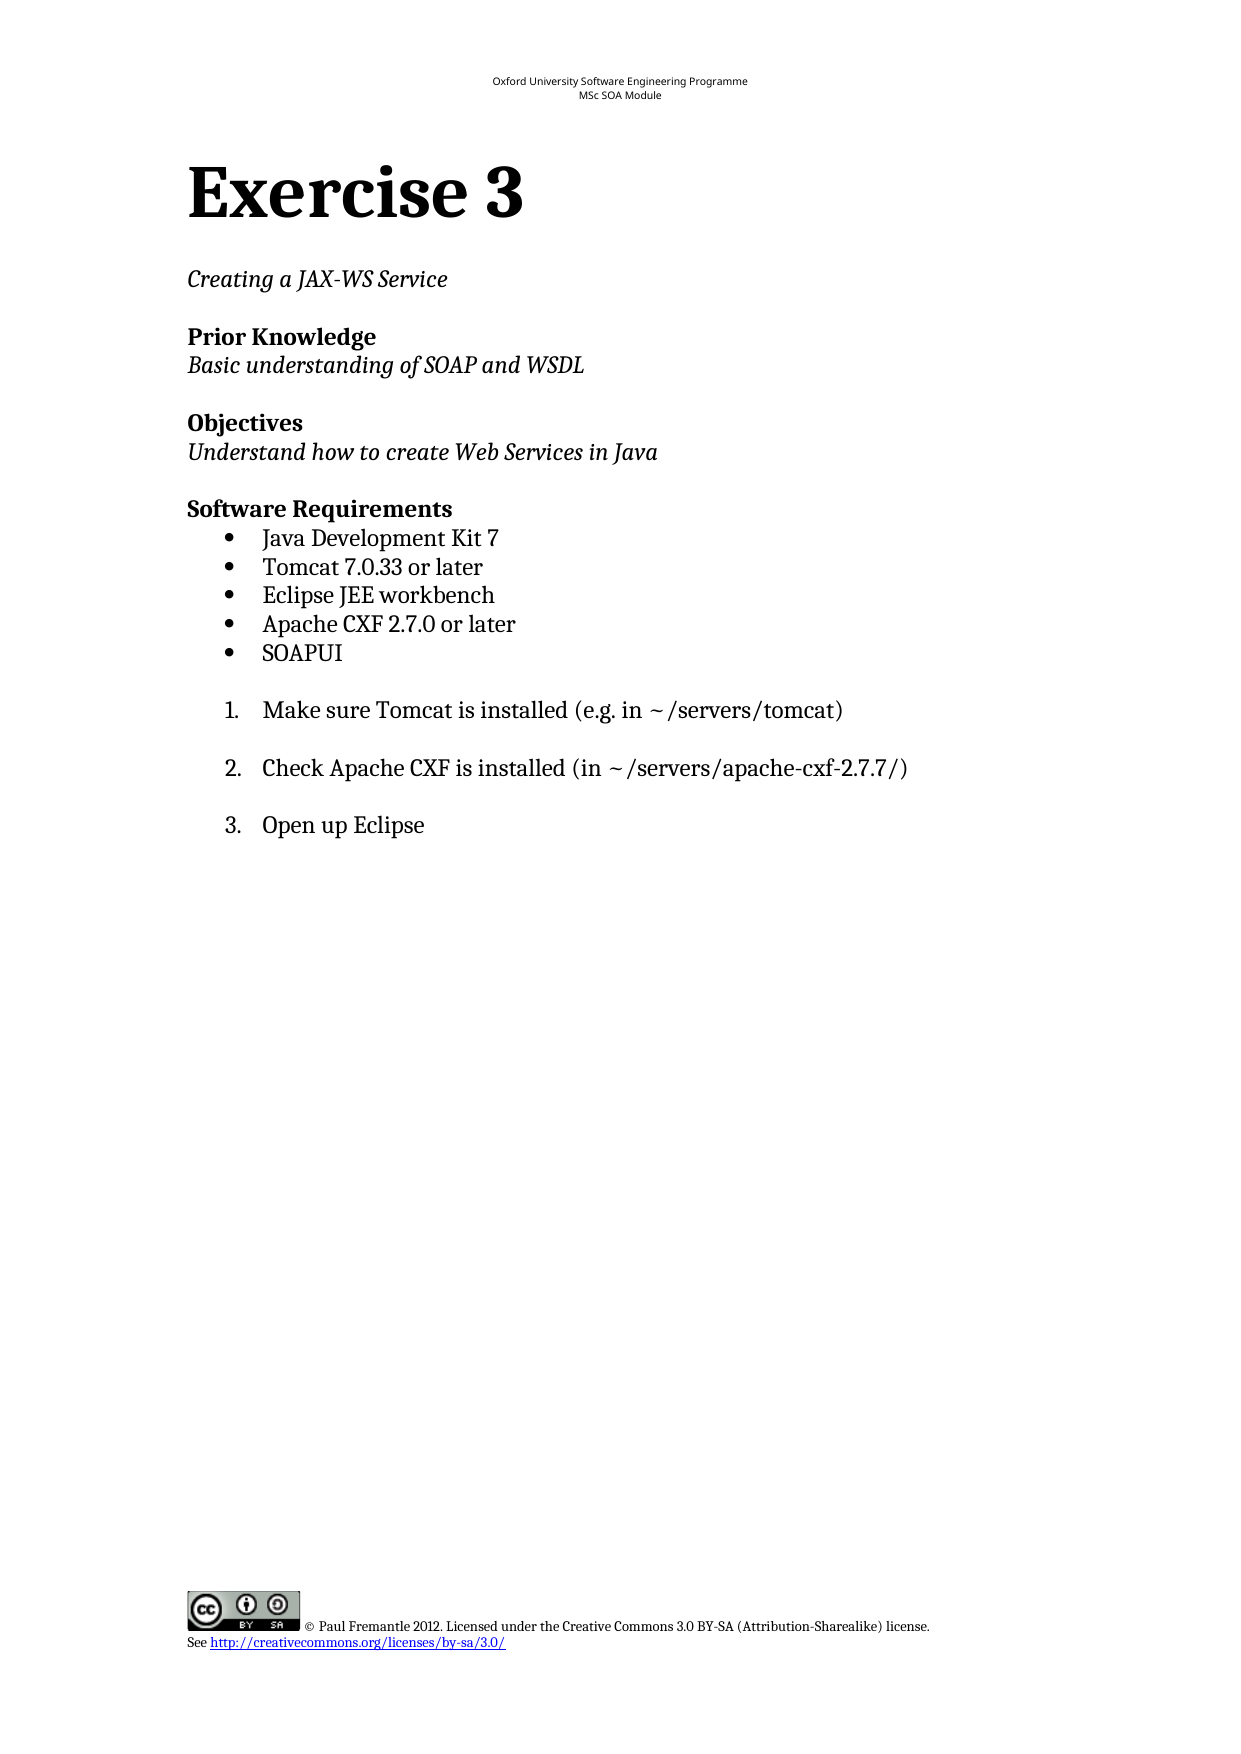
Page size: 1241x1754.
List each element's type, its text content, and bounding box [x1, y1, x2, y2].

list Java Development Kit 7 [225, 524, 1053, 552]
text Creating a JAX-WS Service [187, 265, 1053, 294]
list Apache CXF 2.7.0 or later [225, 610, 1053, 639]
text Understand how to create Web Services in Java [187, 437, 1053, 466]
picture [187, 1591, 300, 1631]
list Open up Eclipse [225, 811, 1053, 869]
list Check Apache CXF is installed (in ~/servers/apache-cxf-2.7.7/) [225, 754, 1053, 811]
list Tomcat 7.0.33 or later [225, 552, 1053, 581]
text Basic understanding of SOAP and WSDL [187, 351, 1053, 380]
list SOAPUI [225, 639, 1053, 667]
text Software Requirements [187, 495, 1053, 524]
text Exercise 3 [187, 150, 1053, 236]
text Objectives [187, 409, 1053, 437]
list Eclipse JEE workbench [225, 581, 1053, 610]
list Make sure Tomcat is installed (e.g. in ~/servers/tomcat) [225, 696, 1053, 754]
text Prior Knowledge [187, 322, 1053, 351]
